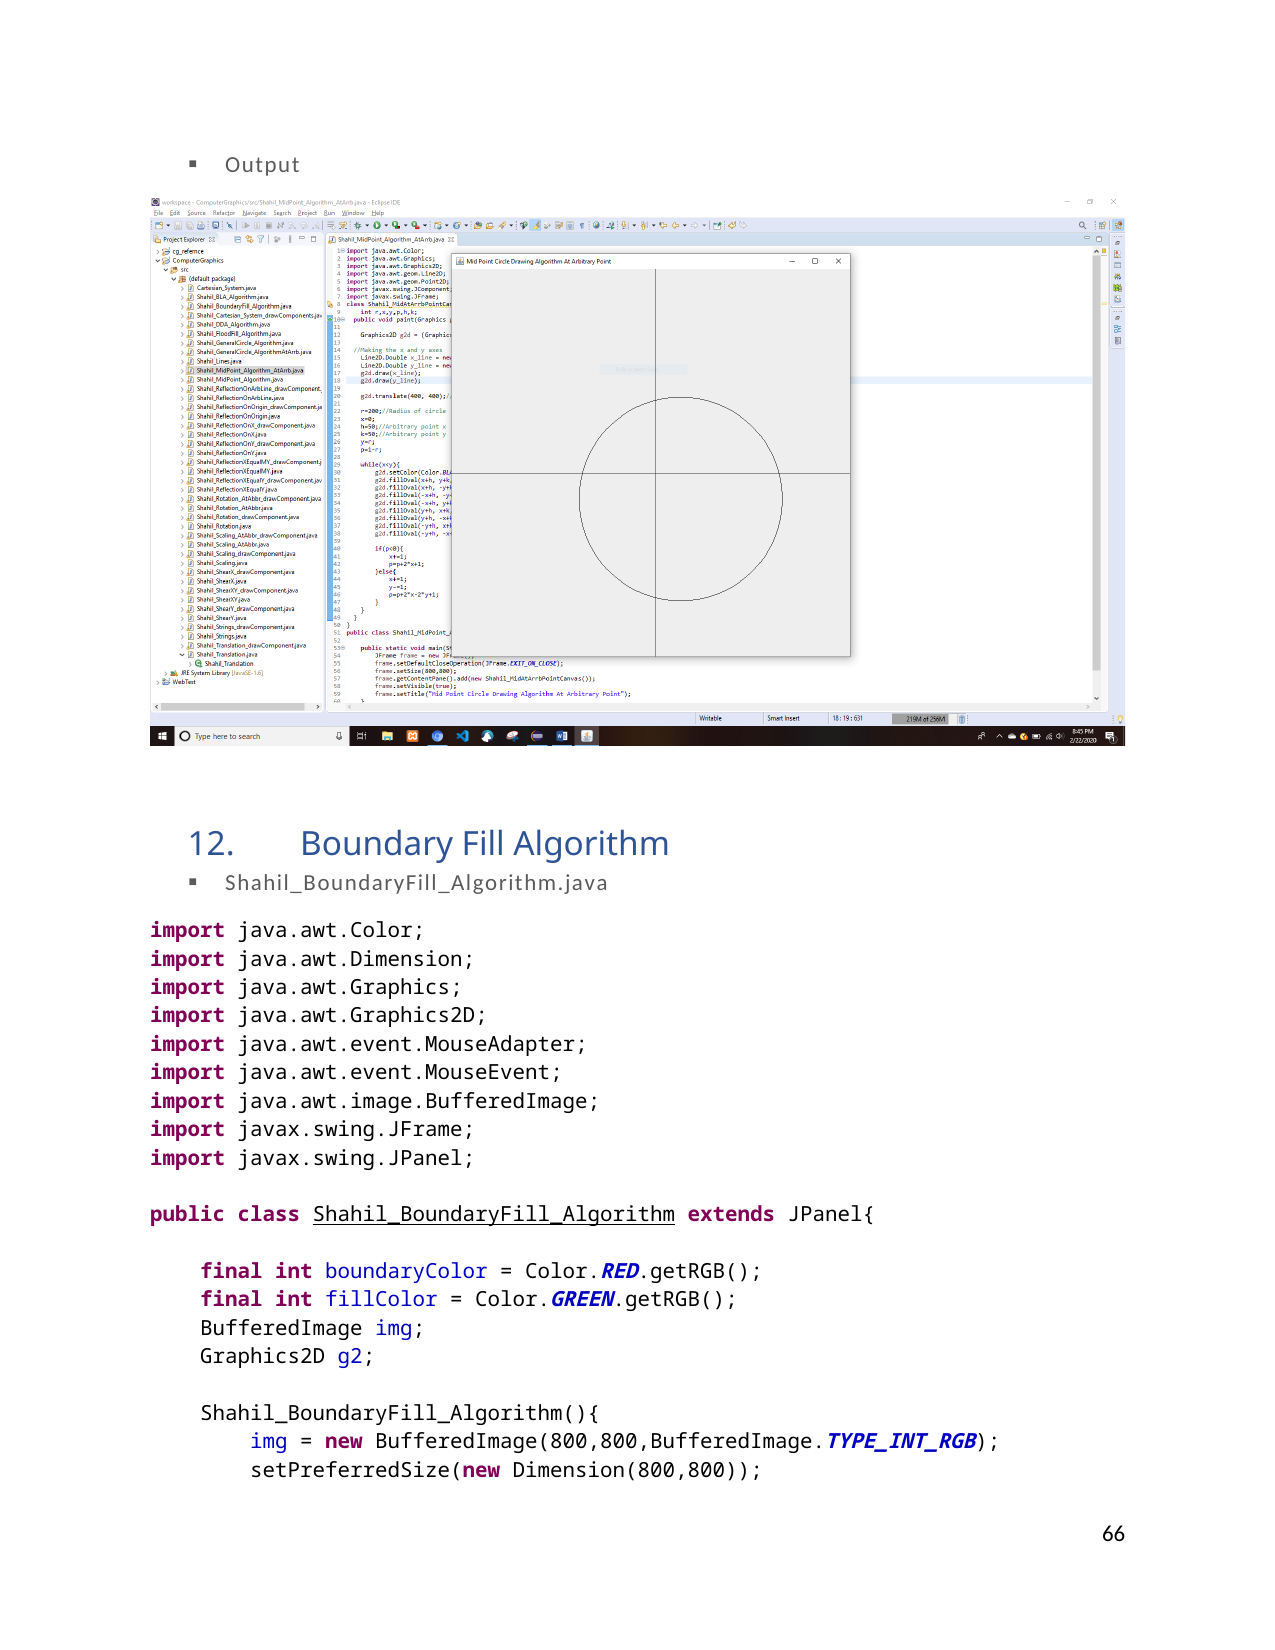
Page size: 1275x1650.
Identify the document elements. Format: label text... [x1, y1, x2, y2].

text import javax.swing.JFrame; [150, 1114, 1125, 1143]
text final int fillColor = Color.GREEN.getRGB(); [150, 1284, 1125, 1313]
text BufferedImage img; [150, 1313, 1125, 1341]
text import java.awt.Color; [150, 915, 1125, 944]
text import java.awt.event.MouseAdapter; [150, 1029, 1125, 1057]
text import java.awt.Graphics2D; [150, 1001, 1125, 1029]
subtitle Boundary Fill Algorithm [187, 819, 1125, 865]
text setPreferredSize(new Dimension(800,800)); [150, 1455, 1125, 1483]
text final int boundaryColor = Color.RED.getRGB(); [150, 1256, 1125, 1284]
text import java.awt.image.BufferedImage; [150, 1086, 1125, 1114]
subtitle Shahil_BoundaryFill_Algorithm.java [187, 868, 1125, 896]
text import javax.swing.JPanel; [150, 1143, 1125, 1171]
picture [150, 196, 1125, 746]
text import java.awt.event.MouseEvent; [150, 1057, 1125, 1086]
subtitle Output [187, 150, 1125, 178]
text import java.awt.Dimension; [150, 944, 1125, 972]
text Graphics2D g2; [150, 1341, 1125, 1370]
text img = new BufferedImage(800,800,BufferedImage.TYPE_INT_RGB); [150, 1426, 1125, 1455]
text import java.awt.Graphics; [150, 972, 1125, 1001]
text public class Shahil_BoundaryFill_Algorithm extends JPanel{ [150, 1199, 1125, 1228]
text Shahil_BoundaryFill_Algorithm(){ [150, 1398, 1125, 1426]
